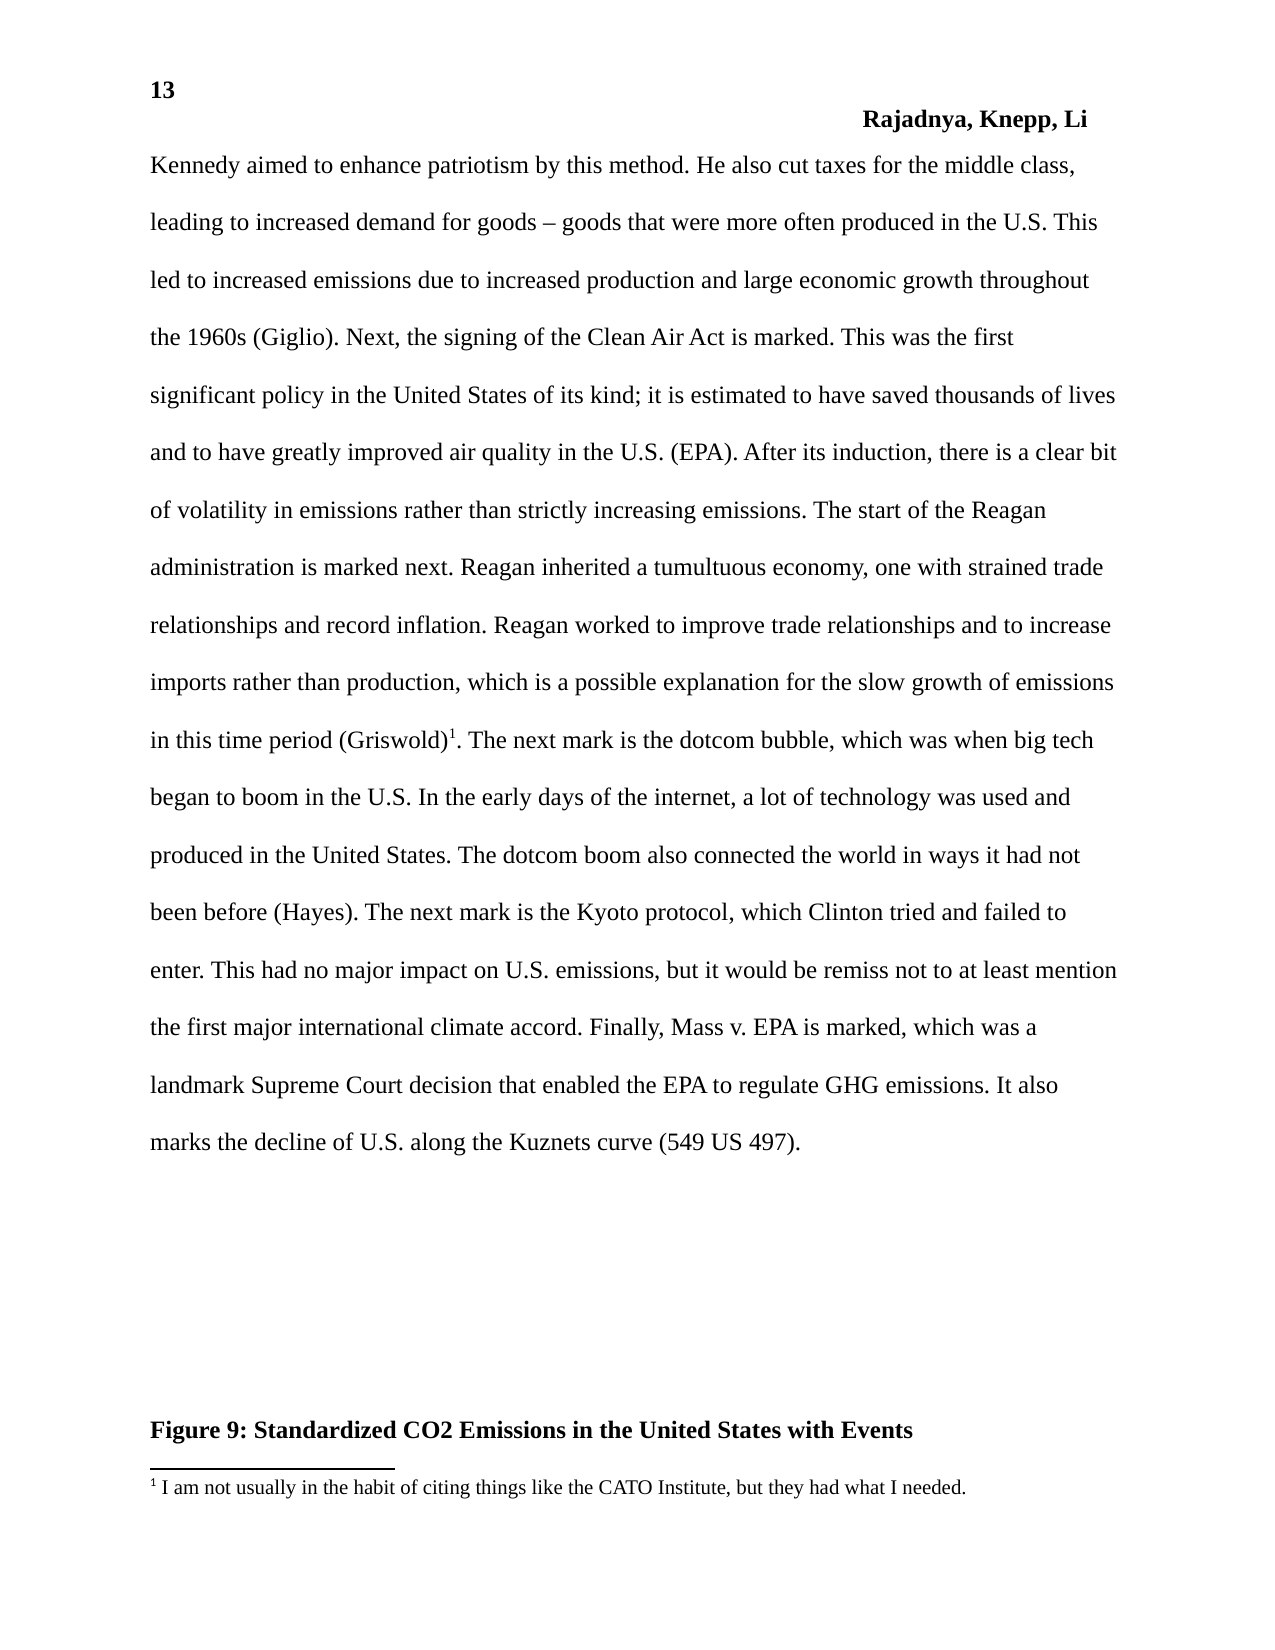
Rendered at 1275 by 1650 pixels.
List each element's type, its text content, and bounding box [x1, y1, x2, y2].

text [150, 150, 1125, 1156]
text Figure 9: Standardized CO2 Emissions in the United States with Events [150, 1415, 1125, 1444]
